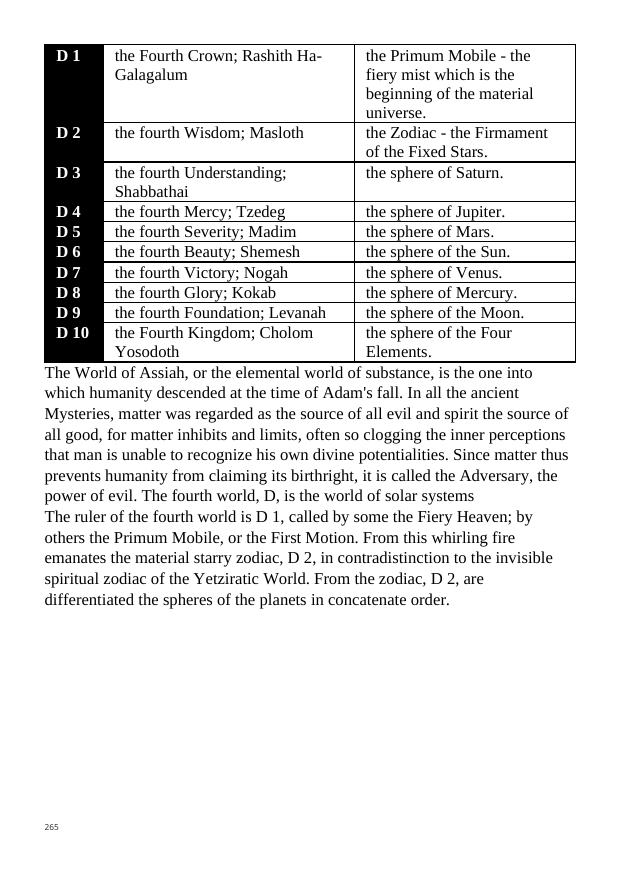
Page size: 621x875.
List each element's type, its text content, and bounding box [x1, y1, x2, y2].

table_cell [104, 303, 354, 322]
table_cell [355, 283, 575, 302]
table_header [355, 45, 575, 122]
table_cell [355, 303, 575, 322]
text The ruler of the fourth world is D 1, called by some the Fiery Heaven; by others the Primum Mobile, or the First Motion. From this whirling fire emanates the material starry zodiac, D 2, in contradistinction to the invisible spiritual zodiac of the Yetziratic World. From the zodiac, D 2, are differentiated the spheres of the planets in concatenate order. [44, 507, 576, 608]
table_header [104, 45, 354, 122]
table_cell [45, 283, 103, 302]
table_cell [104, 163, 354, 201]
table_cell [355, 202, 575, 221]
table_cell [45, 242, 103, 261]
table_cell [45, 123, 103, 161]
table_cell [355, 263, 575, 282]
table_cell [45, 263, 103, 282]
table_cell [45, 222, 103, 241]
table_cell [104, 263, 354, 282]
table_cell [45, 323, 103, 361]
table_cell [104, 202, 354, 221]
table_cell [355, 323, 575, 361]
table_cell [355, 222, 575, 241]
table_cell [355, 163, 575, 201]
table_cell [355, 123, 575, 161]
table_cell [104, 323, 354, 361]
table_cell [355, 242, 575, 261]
text The World of Assiah, or the elemental world of substance, is the one into which humanity descended at the time of Adam's fall. In all the ancient Mysteries, matter was regarded as the source of all evil and spirit the source of all good, for matter inhibits and limits, often so clogging the inner perceptions that man is unable to recognize his own divine potentialities. Since matter thus prevents humanity from claiming its birthright, it is called the Adversary, the power of evil. The fourth world, D, is the world of solar systems [44, 363, 576, 505]
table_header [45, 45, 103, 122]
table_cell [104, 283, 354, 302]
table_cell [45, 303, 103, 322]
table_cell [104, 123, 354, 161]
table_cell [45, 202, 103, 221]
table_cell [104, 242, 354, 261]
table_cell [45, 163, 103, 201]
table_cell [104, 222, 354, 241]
